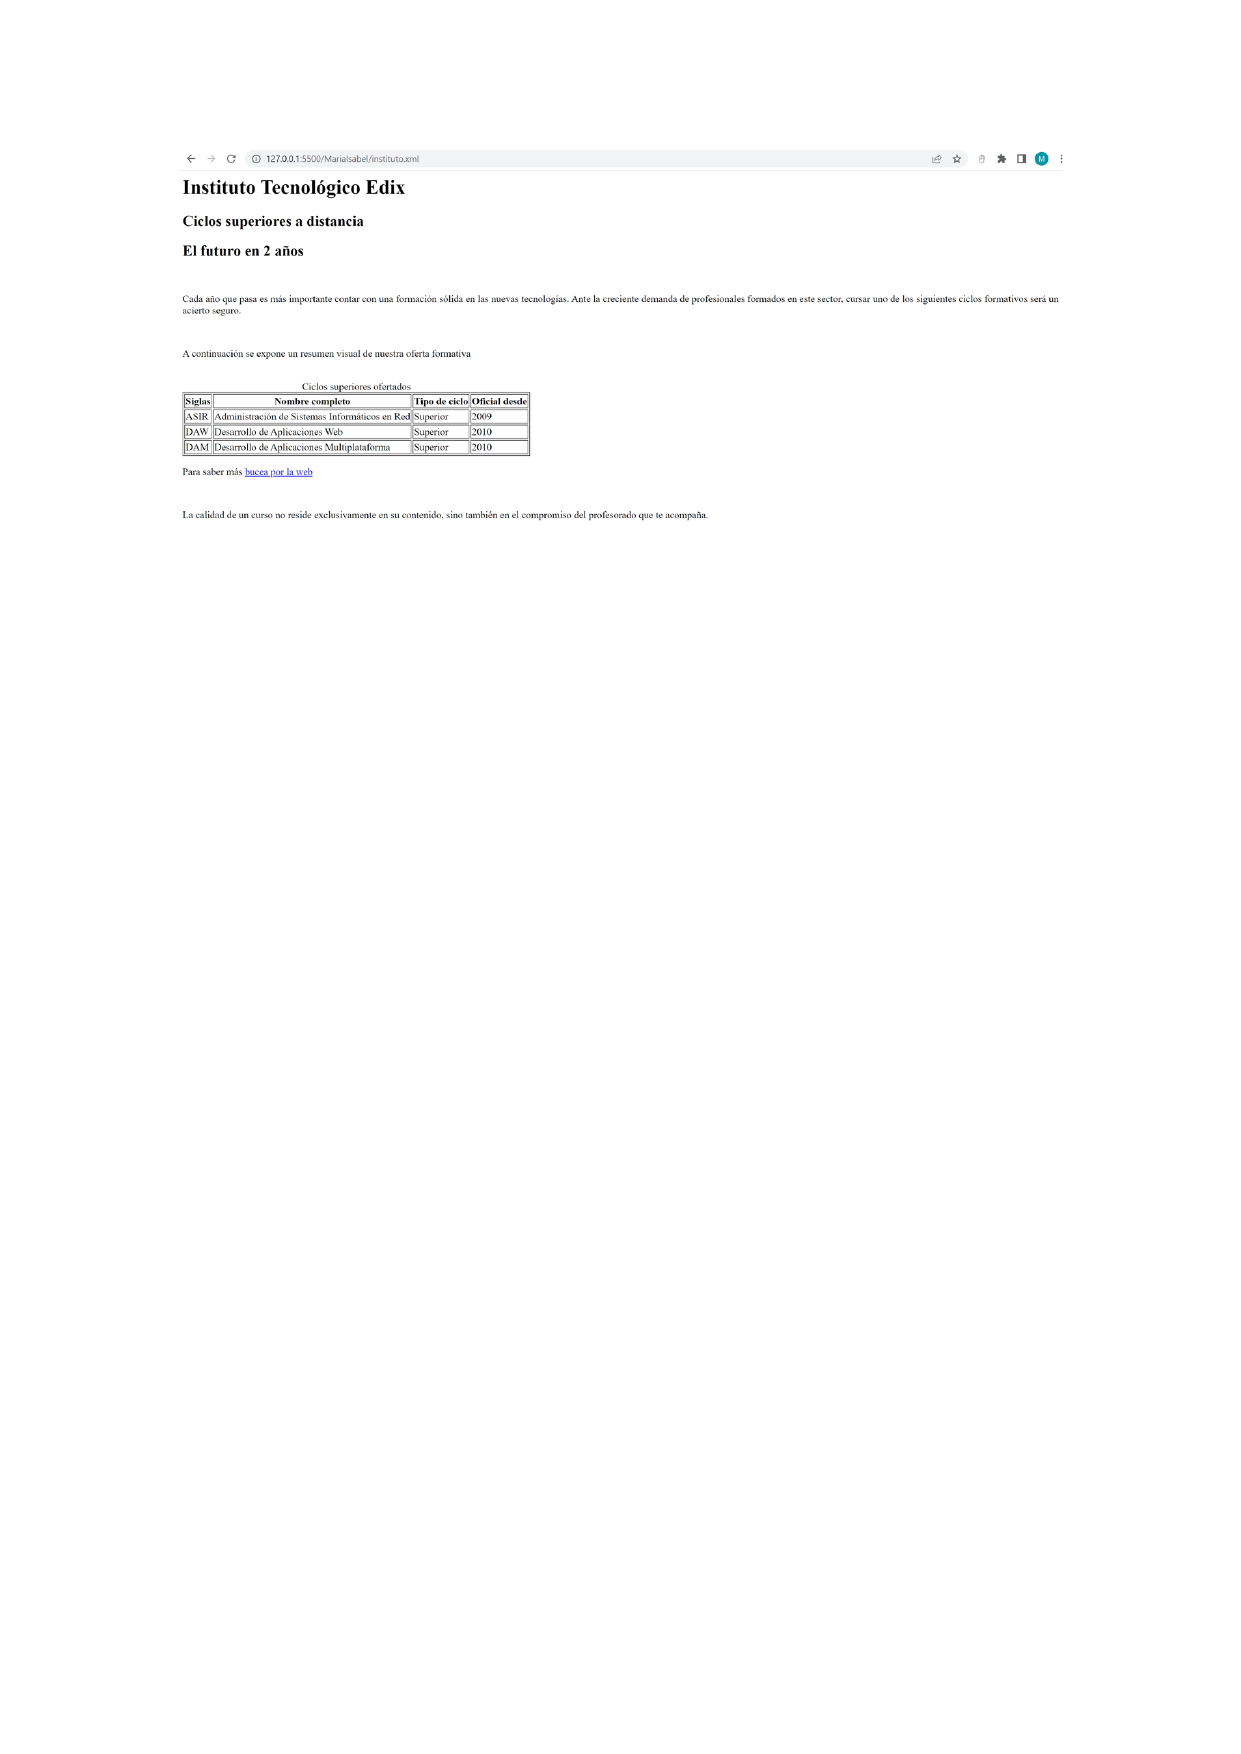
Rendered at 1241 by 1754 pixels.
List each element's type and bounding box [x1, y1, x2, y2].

picture [177, 147, 1063, 537]
